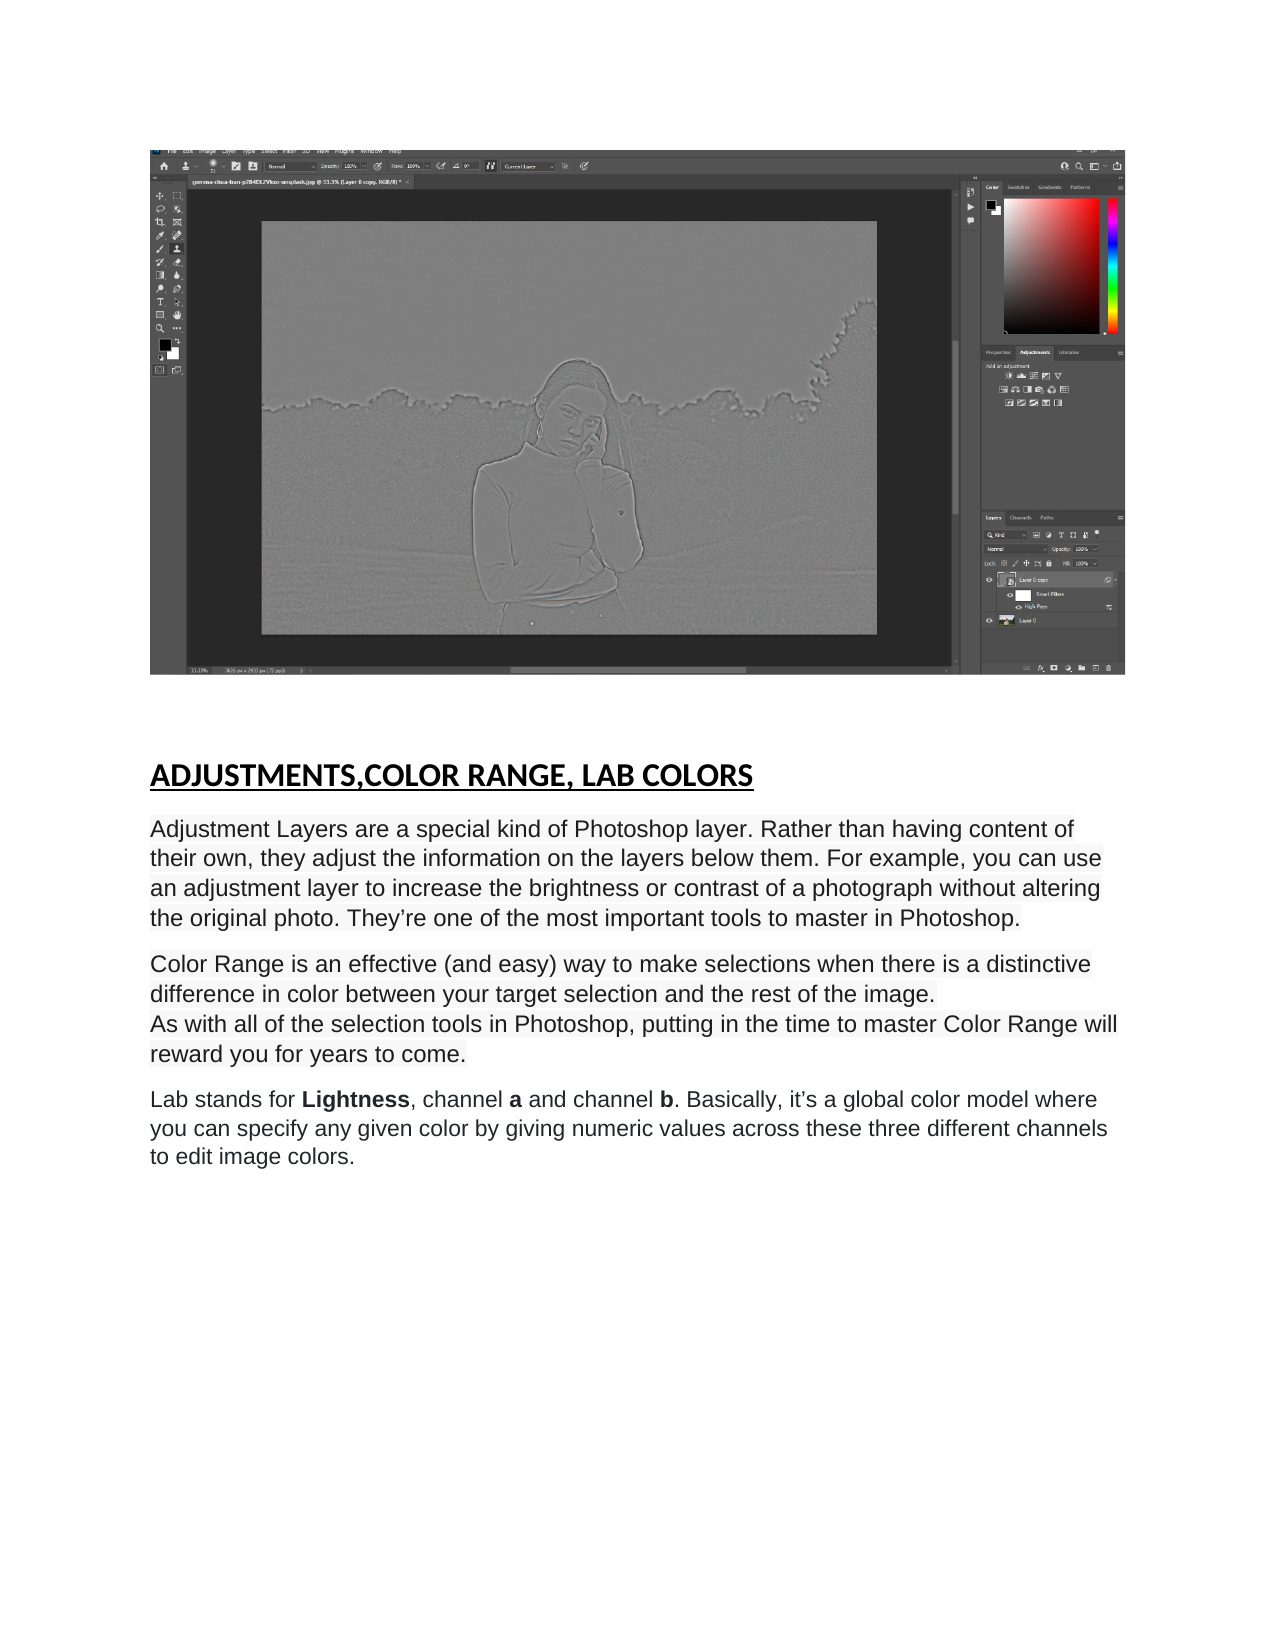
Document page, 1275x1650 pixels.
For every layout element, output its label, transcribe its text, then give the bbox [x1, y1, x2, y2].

text Color Range is an effective (and easy) way to make selections when there is a distinctive difference in color between your target selection and the rest of the image. As with all of the selection tools in Photoshop, putting in the time to master Color Range will reward you for years to come. [150, 950, 1125, 1067]
text Adjustment Layers are a special kind of Photoshop layer. Rather than having content of their own, they adjust the information on the layers below them. For example, you can use an adjustment layer to increase the brightness or contrast of a photograph without altering the original photo. They’re one of the most important tools to master in Photoshop. [150, 814, 1125, 931]
text Lab stands for Lightness, channel a and channel b. Basically, it’s a global color model where you can specify any given color by giving numeric values across these three different channels to edit image colors. [150, 1086, 1125, 1169]
picture [150, 150, 1125, 675]
text ADJUSTMENTS,COLOR RANGE, LAB COLORS [150, 754, 1125, 794]
